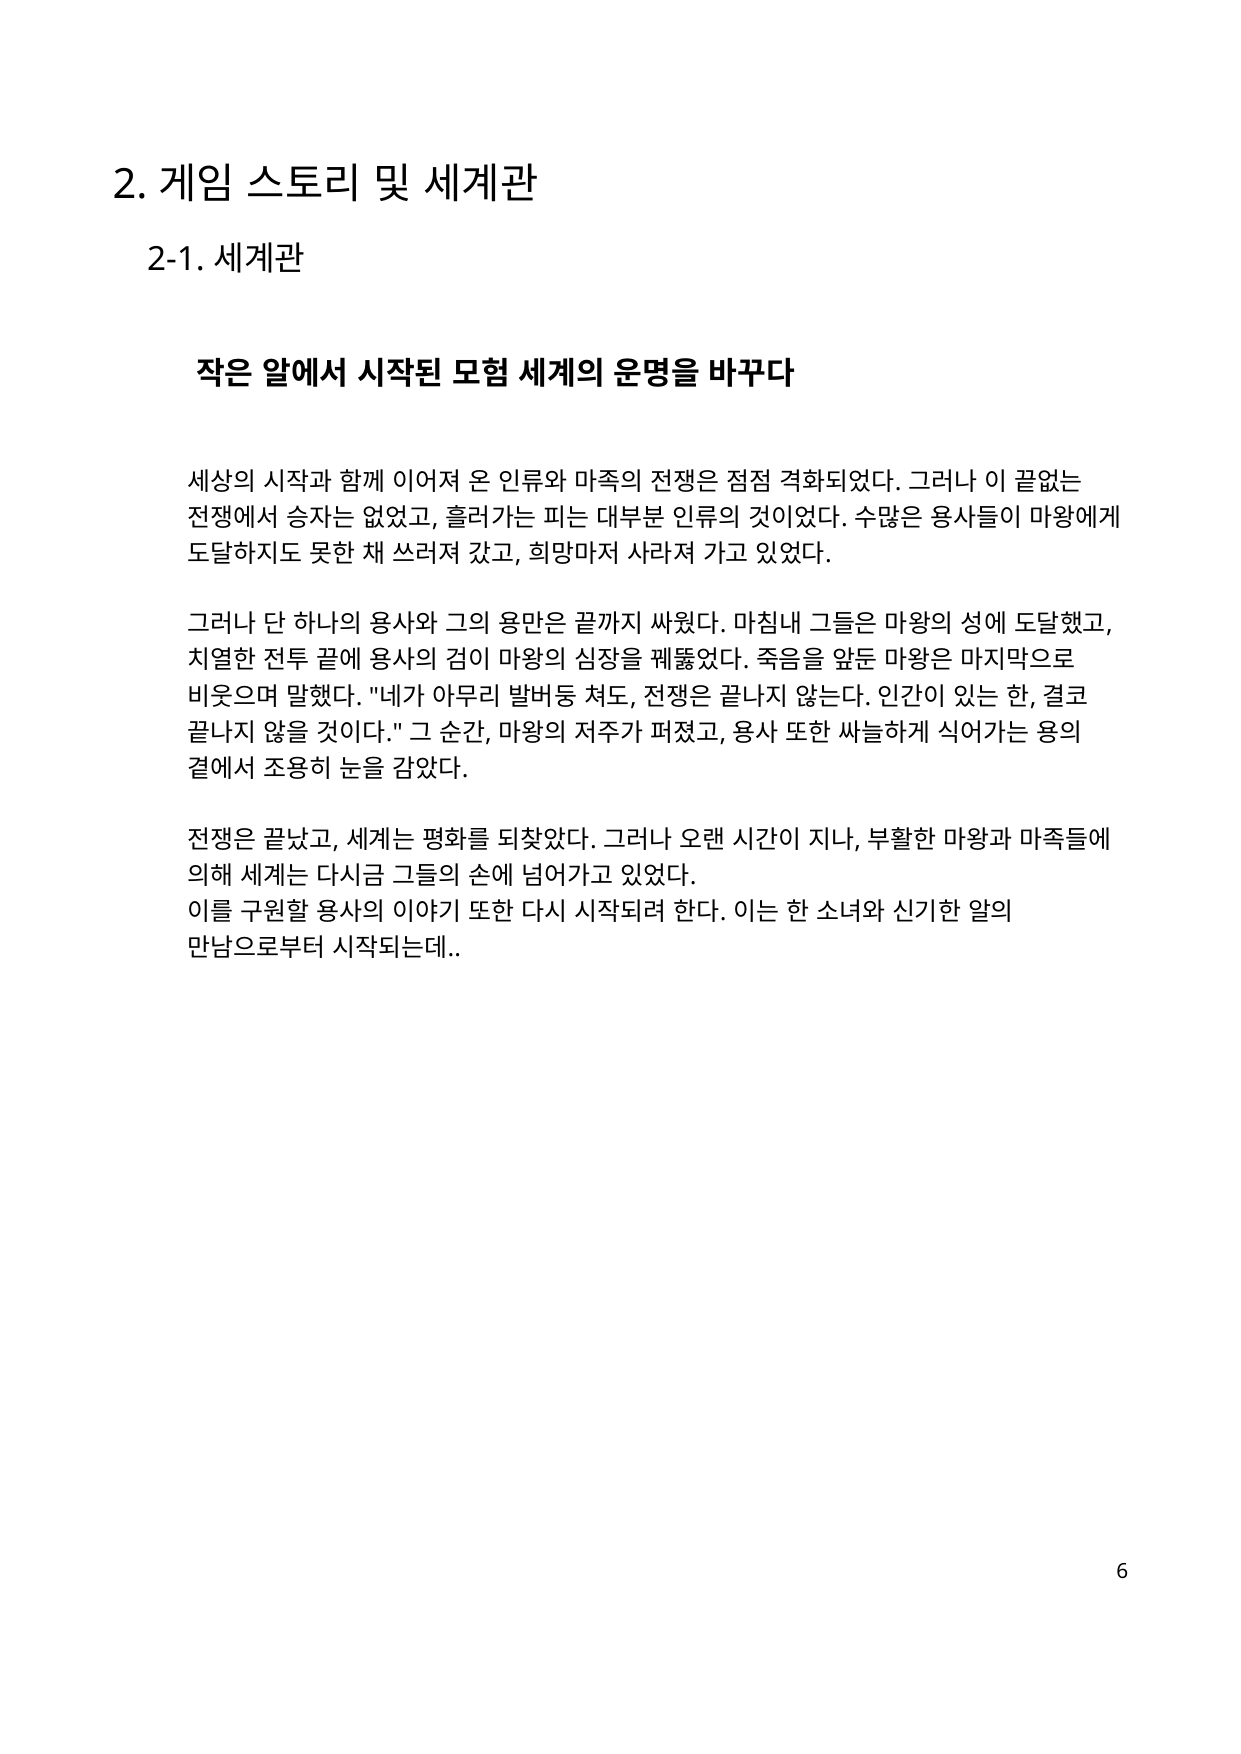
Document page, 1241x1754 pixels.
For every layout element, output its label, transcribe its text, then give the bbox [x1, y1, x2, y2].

subtitle 2. 게임 스토리 및 세계관 [112, 150, 1128, 211]
text 이를 구원할 용사의 이야기 또한 다시 시작되려 한다. 이는 한 소녀와 신기한 알의 만남으로부터 시작되는데.. [187, 892, 1128, 964]
text 세상의 시작과 함께 이어져 온 인류와 마족의 전쟁은 점점 격화되었다. 그러나 이 끝없는 전쟁에서 승자는 없었고, 흘러가는 피는 대부분 인류의 것이었다. 수많은 용사들이 마왕에게 도달하지도 못한 채 쓰러져 갔고, 희망마저 사라져 가고 있었다. [187, 461, 1128, 570]
subtitle 2-1. 세계관 [112, 232, 1128, 280]
text 작은 알에서 시작된 모험 세계의 운명을 바꾸다 [112, 348, 1128, 393]
text 전쟁은 끝났고, 세계는 평화를 되찾았다. 그러나 오랜 시간이 지나, 부활한 마왕과 마족들에 의해 세계는 다시금 그들의 손에 넘어가고 있었다. [187, 819, 1128, 892]
text 그러나 단 하나의 용사와 그의 용만은 끝까지 싸웠다. 마침내 그들은 마왕의 성에 도달했고, 치열한 전투 끝에 용사의 검이 마왕의 심장을 꿰뚫었다. 죽음을 앞둔 마왕은 마지막으로 비웃으며 말했다. "네가 아무리 발버둥 쳐도, 전쟁은 끝나지 않는다. 인간이 있는 한, 결코 끝나지 않을 것이다." 그 순간, 마왕의 저주가 퍼졌고, 용사 또한 싸늘하게 식어가는 용의 곁에서 조용히 눈을 감았다. [187, 604, 1128, 785]
